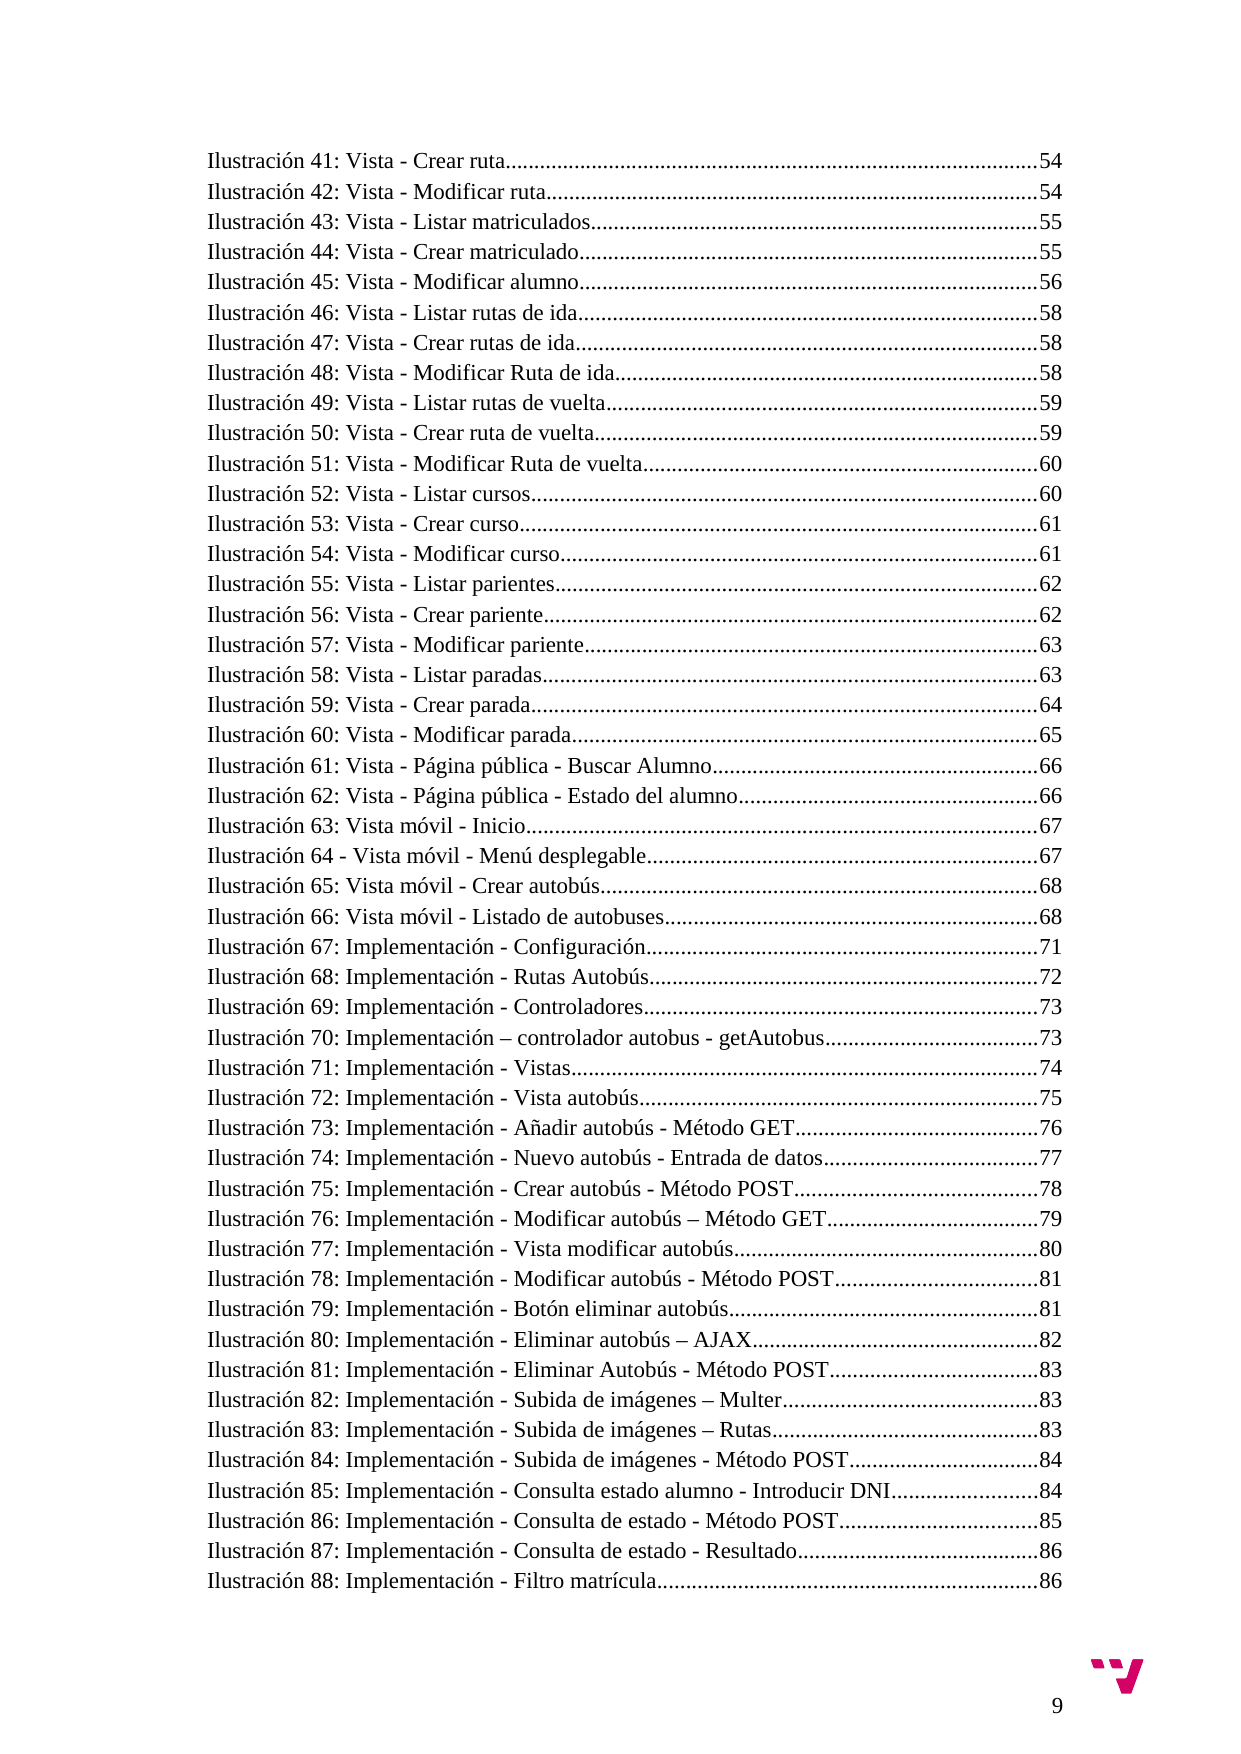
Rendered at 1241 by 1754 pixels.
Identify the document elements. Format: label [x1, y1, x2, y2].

picture [1090, 1659, 1144, 1694]
